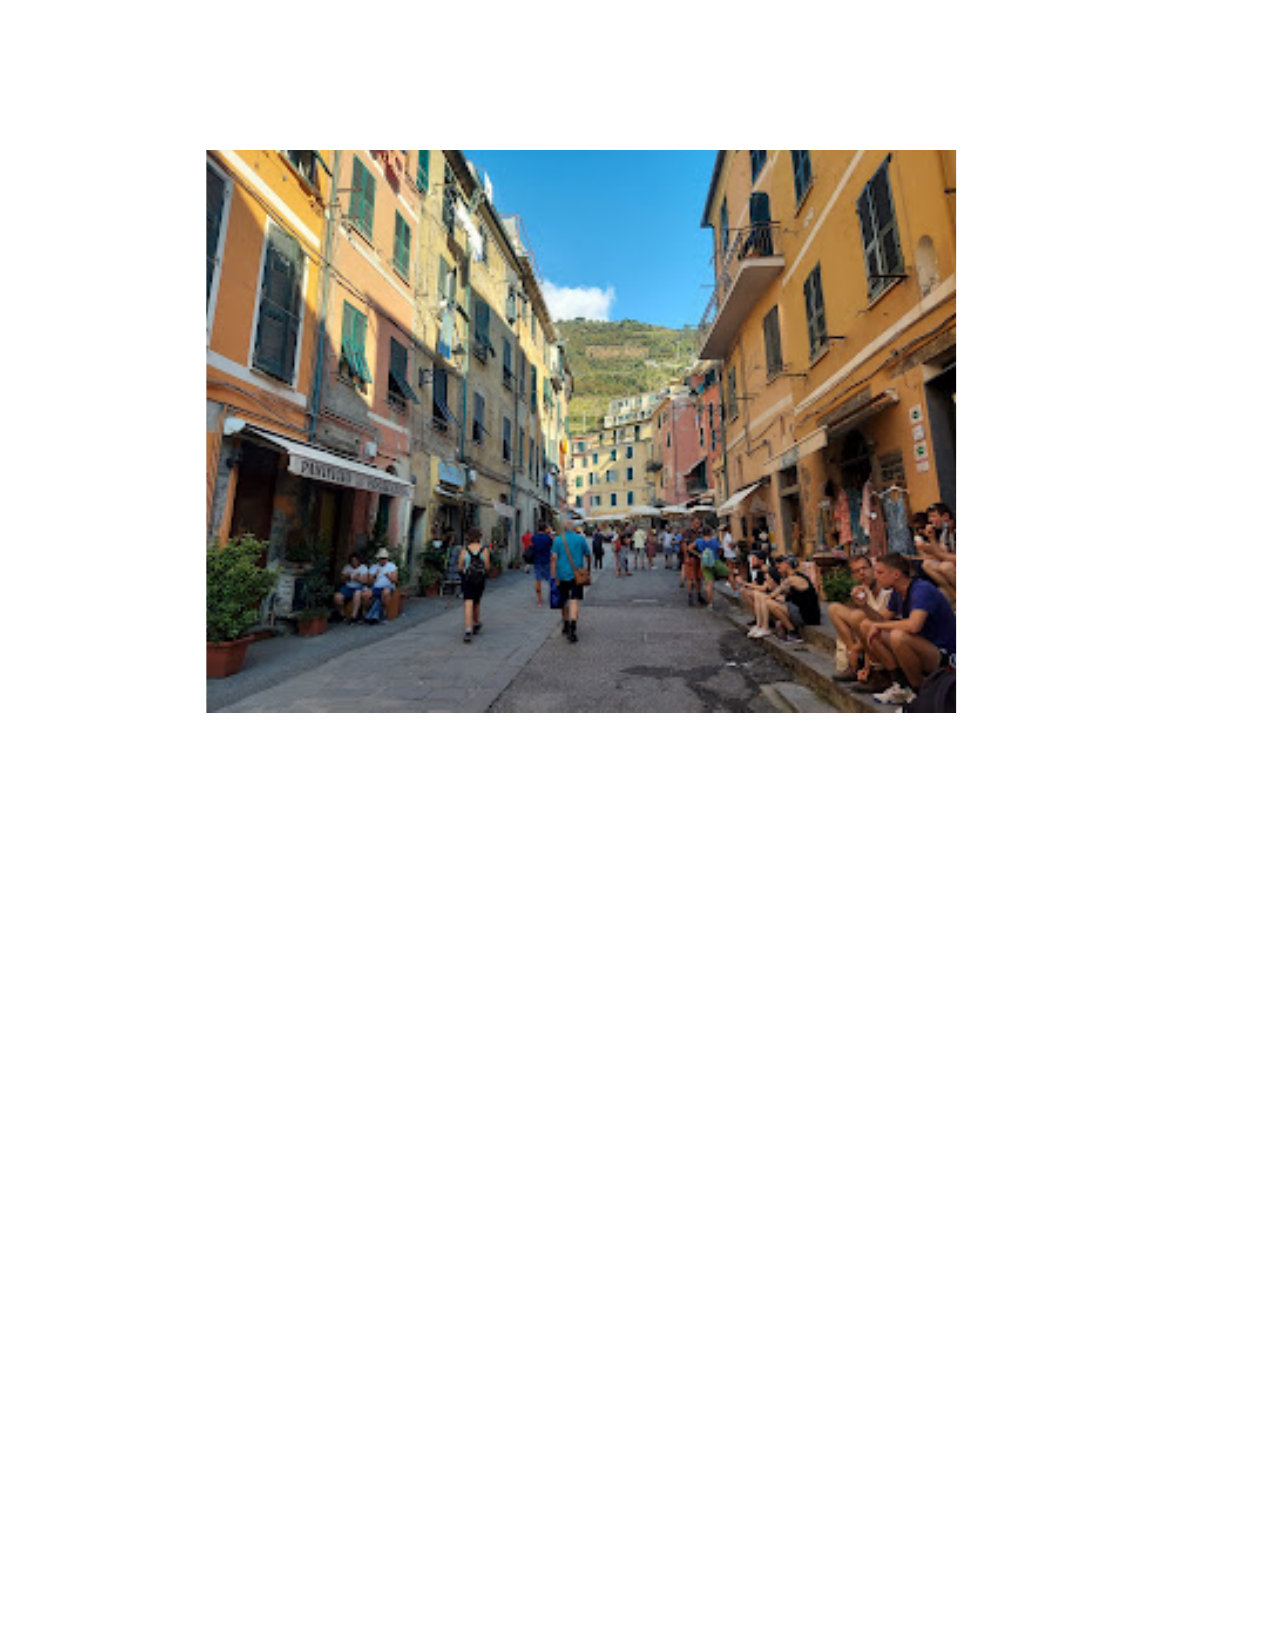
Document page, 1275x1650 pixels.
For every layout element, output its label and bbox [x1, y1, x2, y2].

picture [206, 150, 957, 713]
